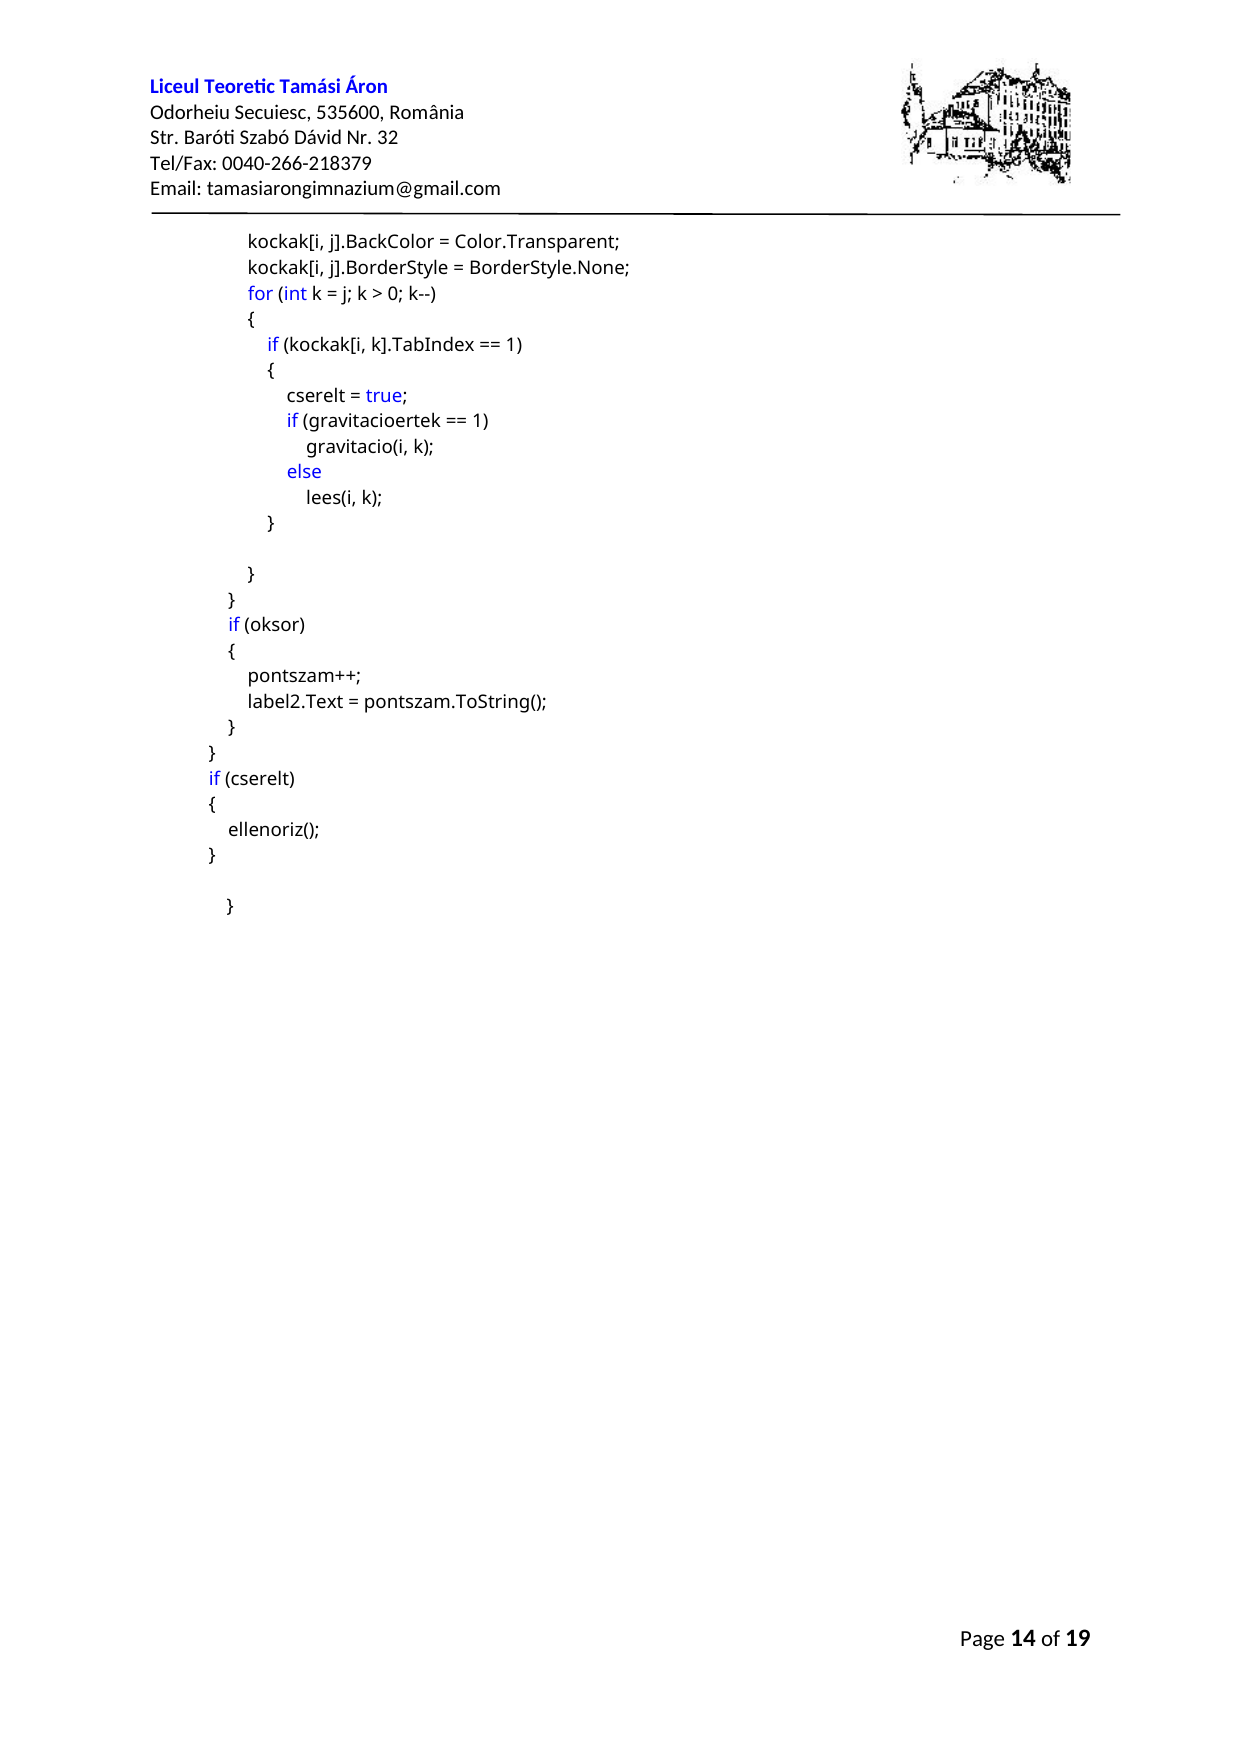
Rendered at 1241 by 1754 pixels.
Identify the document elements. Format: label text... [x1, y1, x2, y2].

text { [150, 356, 1090, 382]
text ellenoriz(); [150, 816, 1090, 841]
text kockak[i, j].BorderStyle = BorderStyle.None; [150, 254, 1090, 280]
text cserelt = true; [150, 382, 1090, 407]
text } [187, 892, 1090, 918]
text if (kockak[i, k].TabIndex == 1) [150, 331, 1090, 356]
text kockak[i, j].BackColor = Color.Transparent; [150, 229, 1090, 254]
text for (int k = j; k > 0; k--) [150, 280, 1090, 305]
text pontszam++; [150, 663, 1090, 688]
text { [150, 305, 1090, 331]
picture [901, 58, 1071, 190]
text } [150, 586, 1090, 612]
text } [150, 841, 1090, 867]
text } [150, 714, 1090, 739]
text if (oksor) [150, 612, 1090, 637]
text } [150, 561, 1090, 586]
text if (cserelt) [150, 765, 1090, 790]
text } [150, 739, 1090, 765]
text gravitacio(i, k); [150, 433, 1090, 458]
text if (gravitacioertek == 1) [150, 407, 1090, 433]
text label2.Text = pontszam.ToString(); [150, 688, 1090, 714]
text lees(i, k); [150, 484, 1090, 509]
text } [150, 509, 1090, 535]
text { [150, 637, 1090, 663]
text { [150, 790, 1090, 816]
text else [150, 458, 1090, 484]
